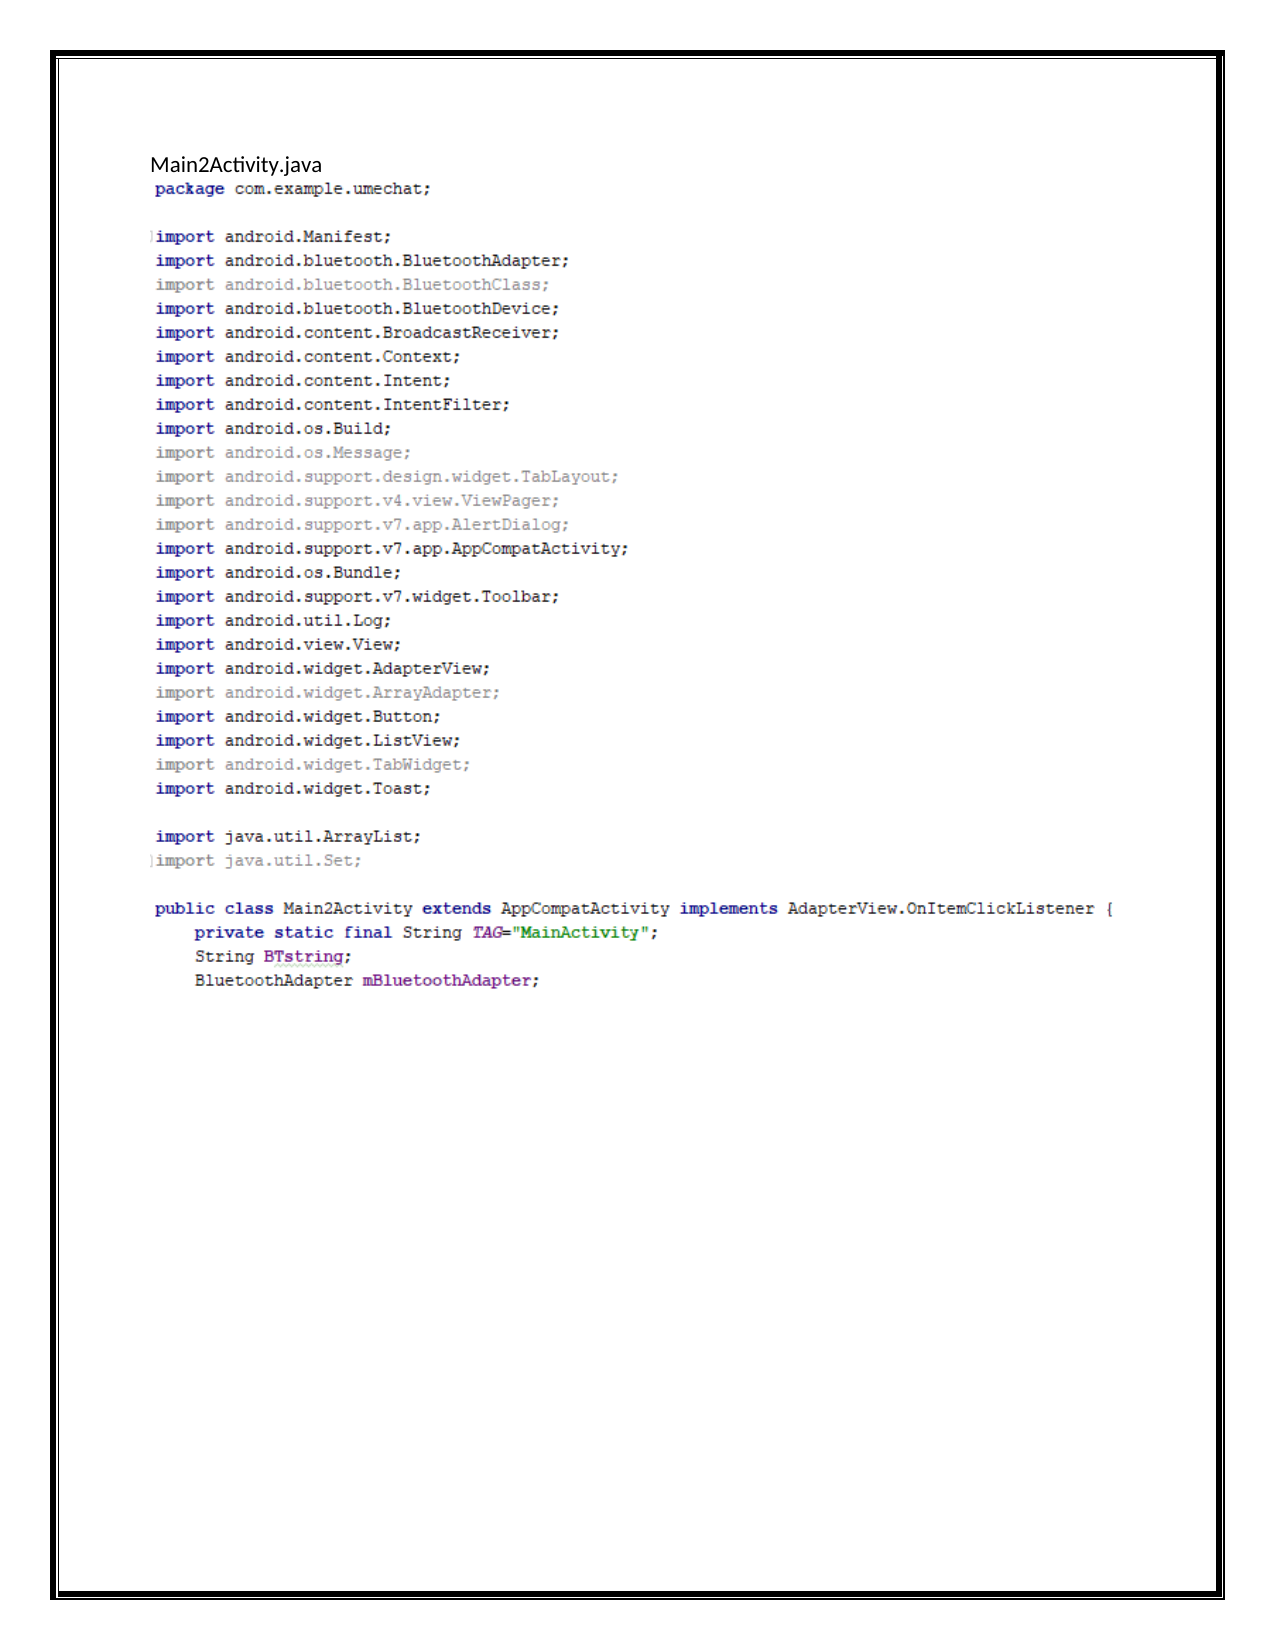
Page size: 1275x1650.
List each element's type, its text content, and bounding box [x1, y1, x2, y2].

text Main2Activity.java [150, 150, 1125, 180]
picture [150, 180, 1125, 993]
